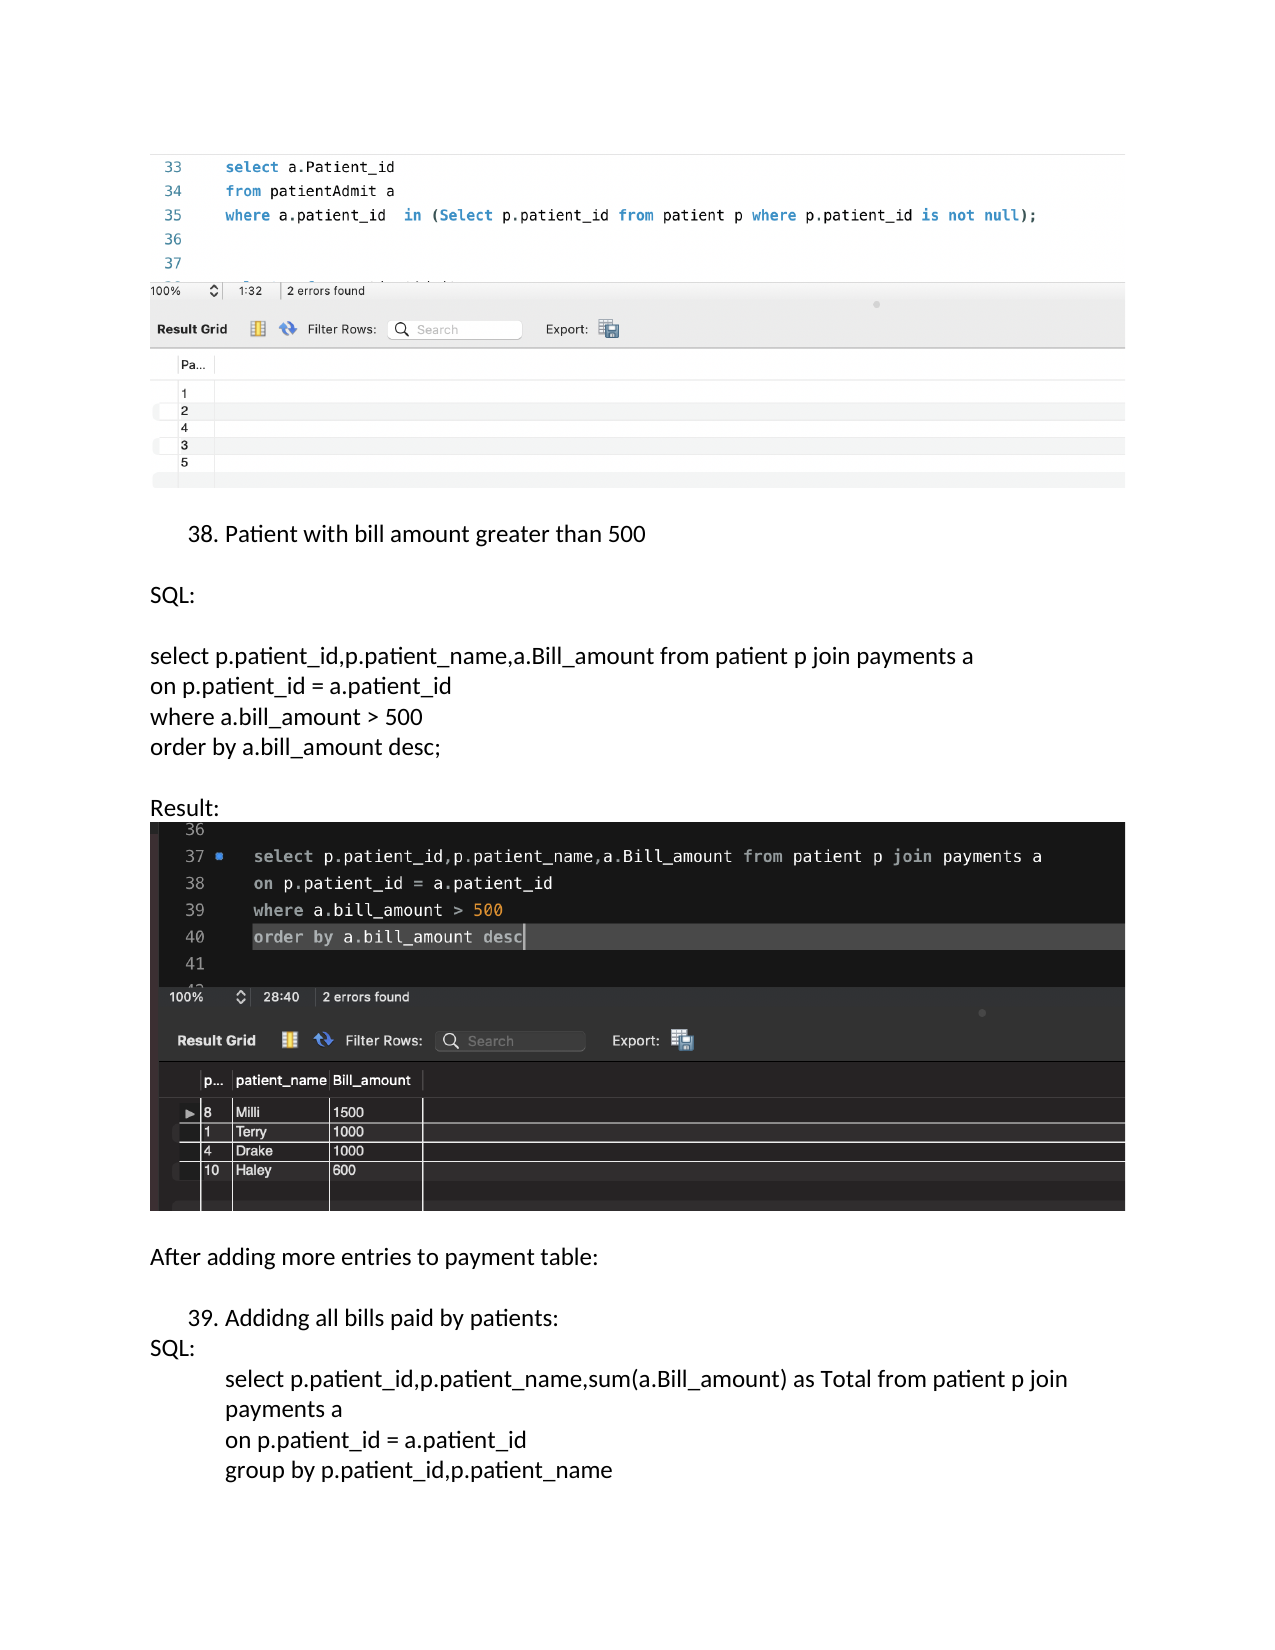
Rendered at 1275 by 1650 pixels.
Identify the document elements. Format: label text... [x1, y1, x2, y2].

picture [150, 822, 1125, 1211]
list Patient with bill amount greater than 500 [187, 518, 1125, 548]
text Result: [150, 792, 1125, 822]
picture [150, 150, 1125, 488]
text After adding more entries to payment table: [150, 1241, 1125, 1271]
text order by a.bill_amount desc; [150, 731, 1125, 762]
text group by p.patient_id,p.patient_name [225, 1454, 1125, 1485]
text on p.patient_id = a.patient_id [150, 670, 1125, 701]
text where a.bill_amount > 500 [150, 701, 1125, 731]
text SQL: [150, 1332, 1125, 1363]
list Addidng all bills paid by patients: [187, 1302, 1125, 1332]
text select p.patient_id,p.patient_name,a.Bill_amount from patient p join payments a [150, 640, 1125, 670]
text on p.patient_id = a.patient_id [225, 1424, 1125, 1454]
text select p.patient_id,p.patient_name,sum(a.Bill_amount) as Total from patient p join payments a [225, 1363, 1125, 1424]
text SQL: [150, 579, 1125, 609]
